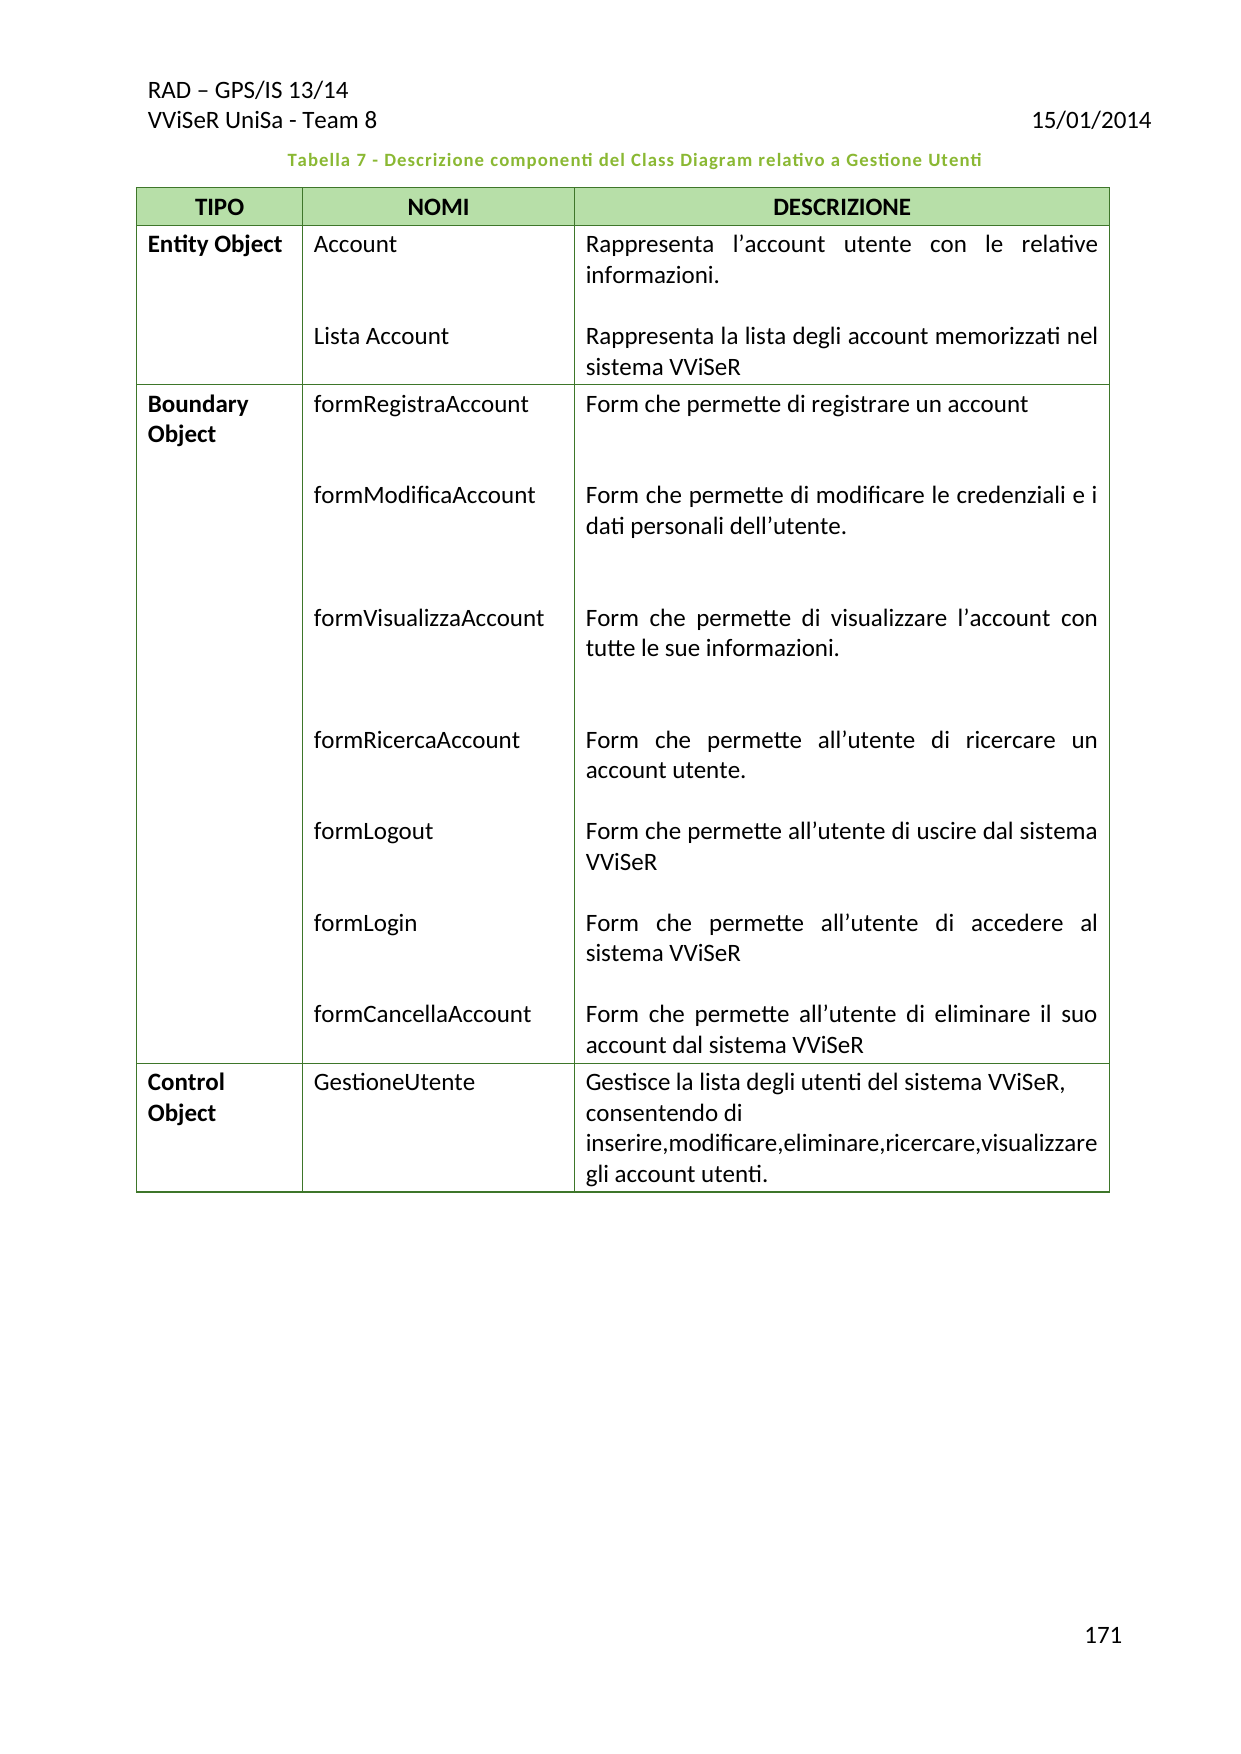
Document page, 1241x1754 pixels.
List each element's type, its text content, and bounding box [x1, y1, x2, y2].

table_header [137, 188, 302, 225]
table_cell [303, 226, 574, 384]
text Tabella 7 - Descrizione componenti del Class Diagram relativo a Gestione Utenti [148, 148, 1122, 171]
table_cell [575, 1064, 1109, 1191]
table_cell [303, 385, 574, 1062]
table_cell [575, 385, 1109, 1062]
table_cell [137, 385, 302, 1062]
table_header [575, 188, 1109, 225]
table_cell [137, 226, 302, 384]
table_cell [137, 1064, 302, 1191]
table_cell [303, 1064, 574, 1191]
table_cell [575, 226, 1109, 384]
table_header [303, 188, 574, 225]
